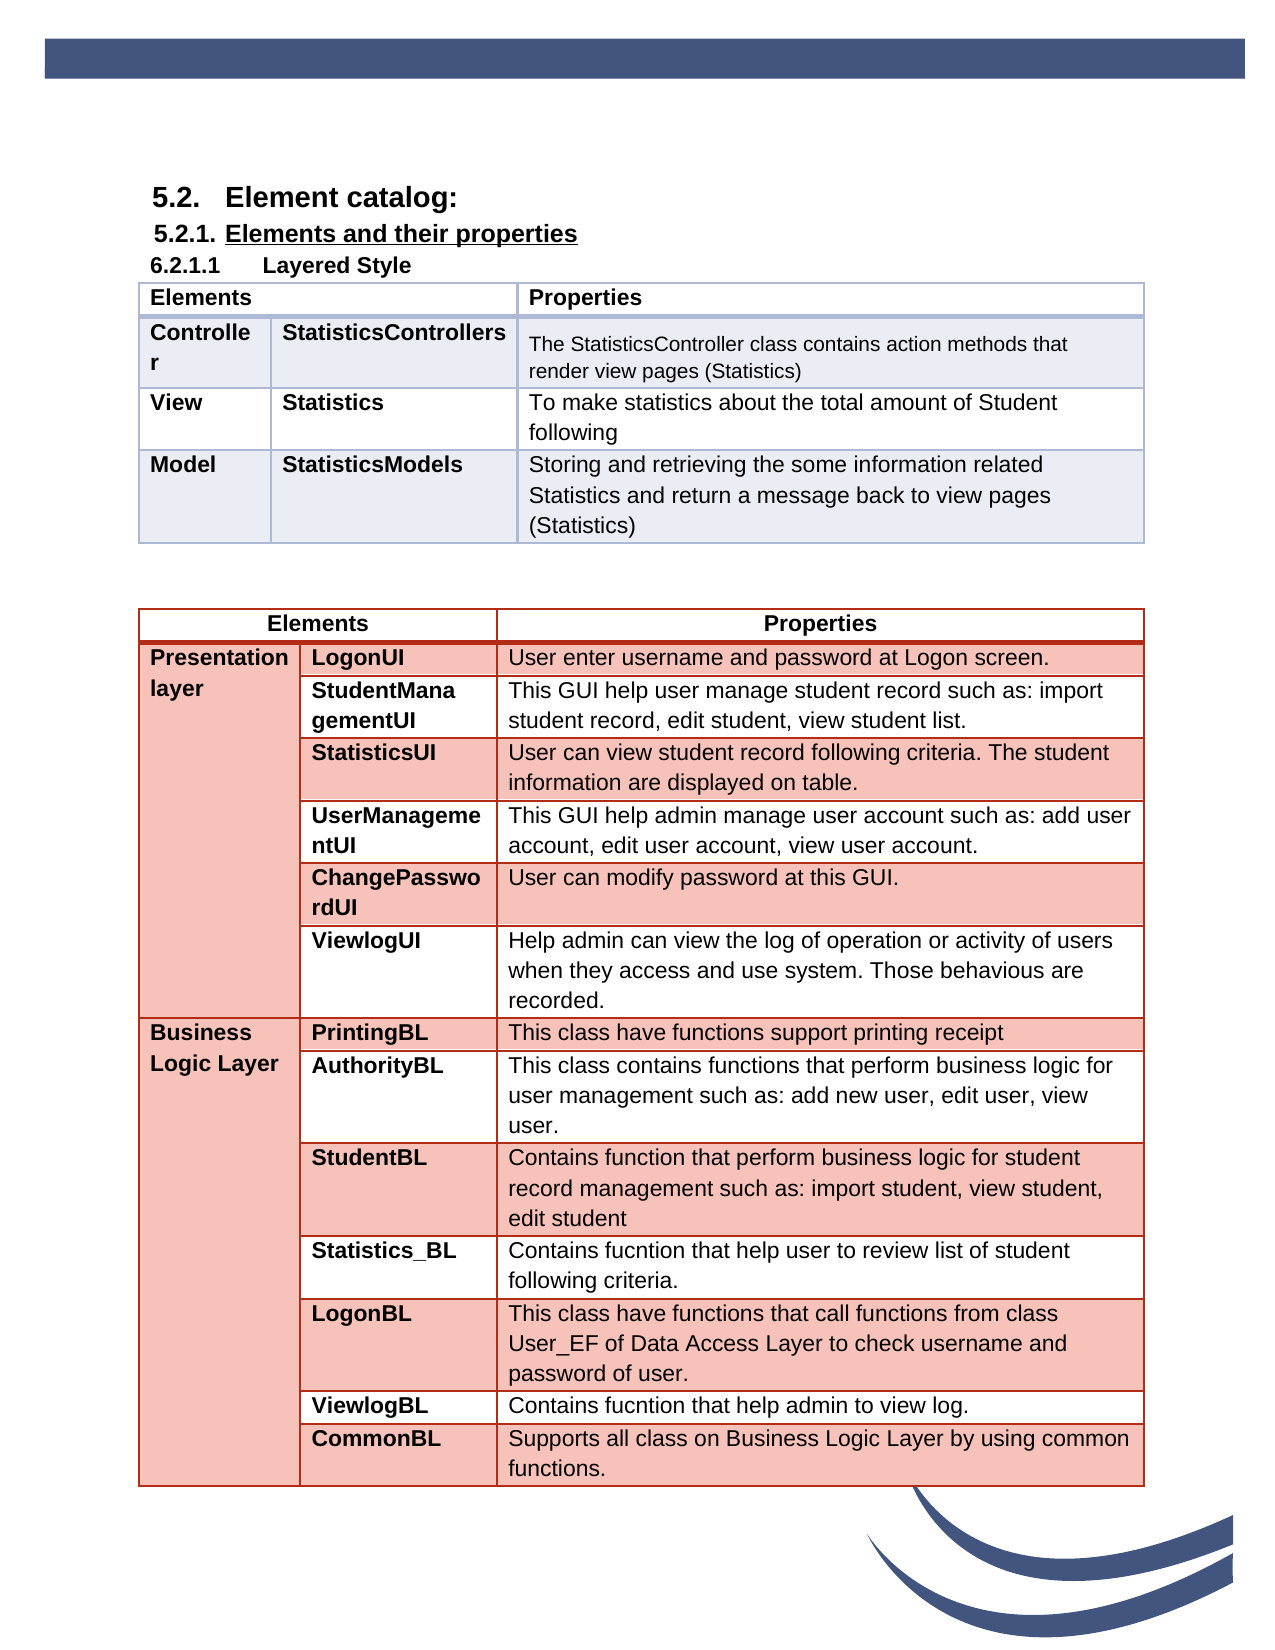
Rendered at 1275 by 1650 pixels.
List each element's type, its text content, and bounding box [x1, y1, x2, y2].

table_cell Model [140, 451, 270, 542]
list Elements and their properties [154, 219, 1125, 247]
table_cell StudentBL [301, 1144, 496, 1235]
table_cell To make statistics about the total amount of Student following [519, 389, 1143, 449]
table_cell This GUI help admin manage user account such as: add user account, edit user account, view user account. [498, 802, 1143, 862]
table_cell View [140, 389, 270, 449]
table_cell User can view student record following criteria. The student information are displayed on table. [498, 739, 1143, 799]
table_cell Help admin can view the log of operation or activity of users when they access and use system. Those behavious are recorded. [498, 927, 1143, 1017]
table_cell Contains fucntion that help admin to view log. [498, 1392, 1143, 1422]
table_cell User enter username and password at Logon screen. [498, 645, 1143, 674]
table_cell AuthorityBL [301, 1052, 496, 1142]
list Layered Style [150, 252, 1125, 278]
table_header Properties [519, 284, 1143, 314]
table_cell UserManagementUI [301, 802, 496, 862]
table_cell Contains function that perform business logic for student record management such as: import student, view student, edit student [498, 1144, 1143, 1235]
table_cell Contains fucntion that help user to review list of student following criteria. [498, 1237, 1143, 1297]
table_cell Statistics_BL [301, 1237, 496, 1297]
table_cell LogonUI [301, 645, 496, 674]
table_cell Business Logic Layer [140, 1019, 299, 1485]
table_cell Statistics [272, 389, 516, 449]
table_cell The StatisticsController class contains action methods that render view pages (Statistics) [519, 319, 1143, 387]
table_cell User can modify password at this GUI. [498, 864, 1143, 924]
table_cell StatisticsModels [272, 451, 516, 542]
table_cell Storing and retrieving the some information related Statistics and return a message back to view pages (Statistics) [519, 451, 1143, 542]
table_cell ChangePasswordUI [301, 864, 496, 924]
table_cell CommonBL [301, 1425, 496, 1485]
table_cell LogonBL [301, 1300, 496, 1390]
table_cell StatisticsControllers [272, 319, 516, 387]
table_header Elements [140, 284, 516, 314]
list Element catalog: [152, 180, 1125, 214]
table_header Elements [140, 610, 496, 640]
table_cell StatisticsUI [301, 739, 496, 799]
table_cell ViewlogUI [301, 927, 496, 1017]
table_cell PrintingBL [301, 1019, 496, 1049]
table_cell This GUI help user manage student record such as: import student record, edit student, view student list. [498, 677, 1143, 737]
table_cell This class have functions support printing receipt [498, 1019, 1143, 1049]
table_header Properties [498, 610, 1143, 640]
table_cell Controller [140, 319, 270, 387]
table_cell ViewlogBL [301, 1392, 496, 1422]
table_cell This class have functions that call functions from class User_EF of Data Access Layer to check username and password of user. [498, 1300, 1143, 1390]
table_cell Supports all class on Business Logic Layer by using common functions. [498, 1425, 1143, 1485]
table_cell This class contains functions that perform business logic for user management such as: add new user, edit user, view user. [498, 1052, 1143, 1142]
table_cell Presentation layer [140, 645, 299, 1017]
table_cell StudentMana gementUI [301, 677, 496, 737]
